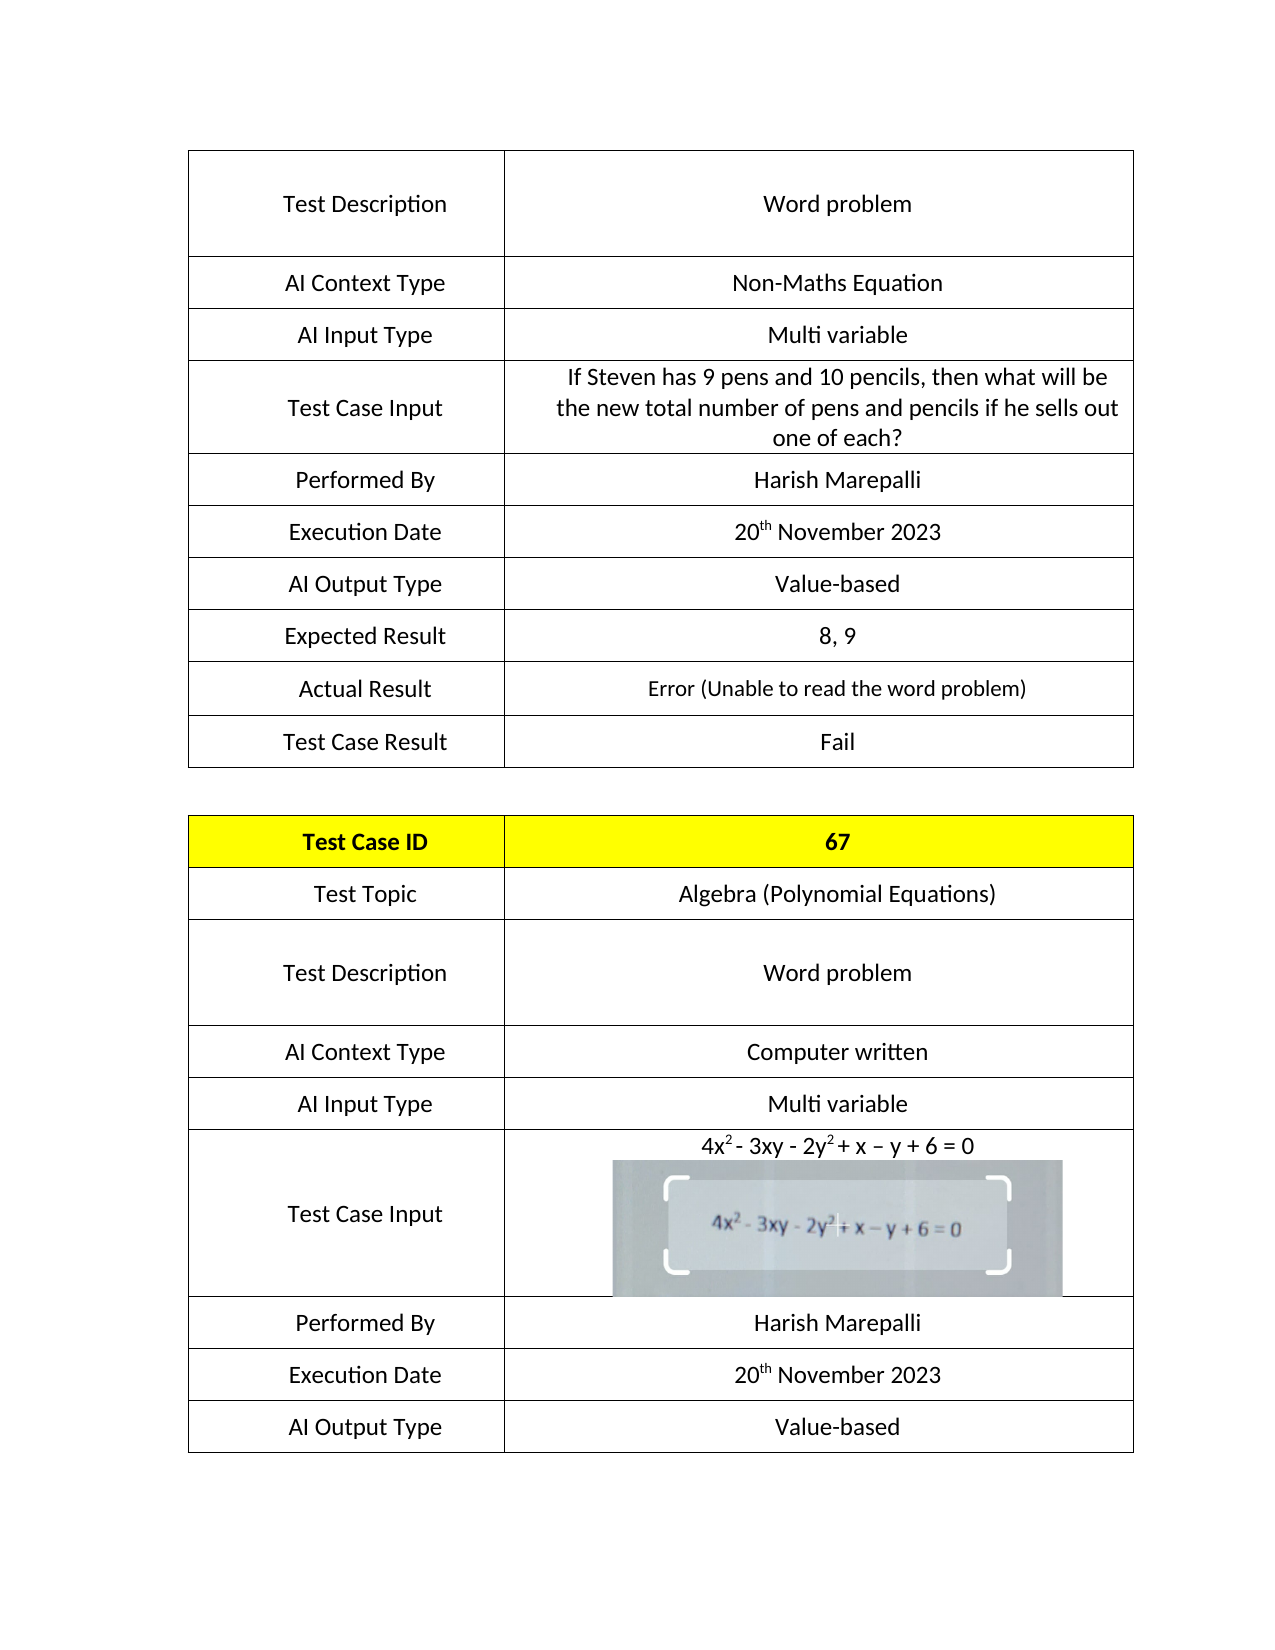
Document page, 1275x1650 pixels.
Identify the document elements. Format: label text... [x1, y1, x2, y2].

table_cell AI Input Type [189, 1078, 504, 1129]
table_cell Test Description [189, 920, 504, 1025]
table_cell AI Context Type [189, 257, 504, 308]
table_cell Multi variable [505, 1078, 1133, 1129]
table_cell Execution Date [189, 506, 504, 557]
table_cell 20th November 2023 [505, 1349, 1133, 1400]
table_cell Value-based [505, 1401, 1133, 1452]
table_cell Multi variable [505, 309, 1133, 360]
table_cell AI Output Type [189, 558, 504, 609]
table_cell Expected Result [189, 610, 504, 661]
table_cell Actual Result [189, 662, 504, 715]
table_cell AI Input Type [189, 309, 504, 360]
table_cell Harish Marepalli [505, 454, 1133, 505]
table_cell Computer written [505, 1026, 1133, 1077]
table_cell Test Description [189, 151, 504, 256]
table_cell Algebra (Polynomial Equations) [505, 868, 1133, 919]
table_cell AI Context Type [189, 1026, 504, 1077]
table_cell Value-based [505, 558, 1133, 609]
table_cell 20th November 2023 [505, 506, 1133, 557]
table_cell 4x2 - 3xy - 2y2 + x – y + 6 = 0 [505, 1130, 1133, 1296]
table_cell Fail [505, 716, 1133, 767]
table_cell Test Case Result [189, 716, 504, 767]
table_cell Word problem [505, 920, 1133, 1025]
table_header 67 [505, 816, 1133, 867]
table_cell Execution Date [189, 1349, 504, 1400]
table_cell Non-Maths Equation [505, 257, 1133, 308]
table_cell Test Case Input [189, 1130, 504, 1296]
table_cell 8, 9 [505, 610, 1133, 661]
table_cell If Steven has 9 pens and 10 pencils, then what will be the new total number of pens and pencils if he sells out one of each? [505, 361, 1133, 453]
table_cell Performed By [189, 454, 504, 505]
table_cell Error (Unable to read the word problem) [505, 662, 1133, 715]
table_cell Performed By [189, 1297, 504, 1348]
table_cell Harish Marepalli [505, 1297, 1133, 1348]
table_cell Test Topic [189, 868, 504, 919]
table_cell Word problem [505, 151, 1133, 256]
picture [612, 1160, 1063, 1297]
table_cell AI Output Type [189, 1401, 504, 1452]
table_cell Test Case Input [189, 361, 504, 453]
table_header Test Case ID [189, 816, 504, 867]
